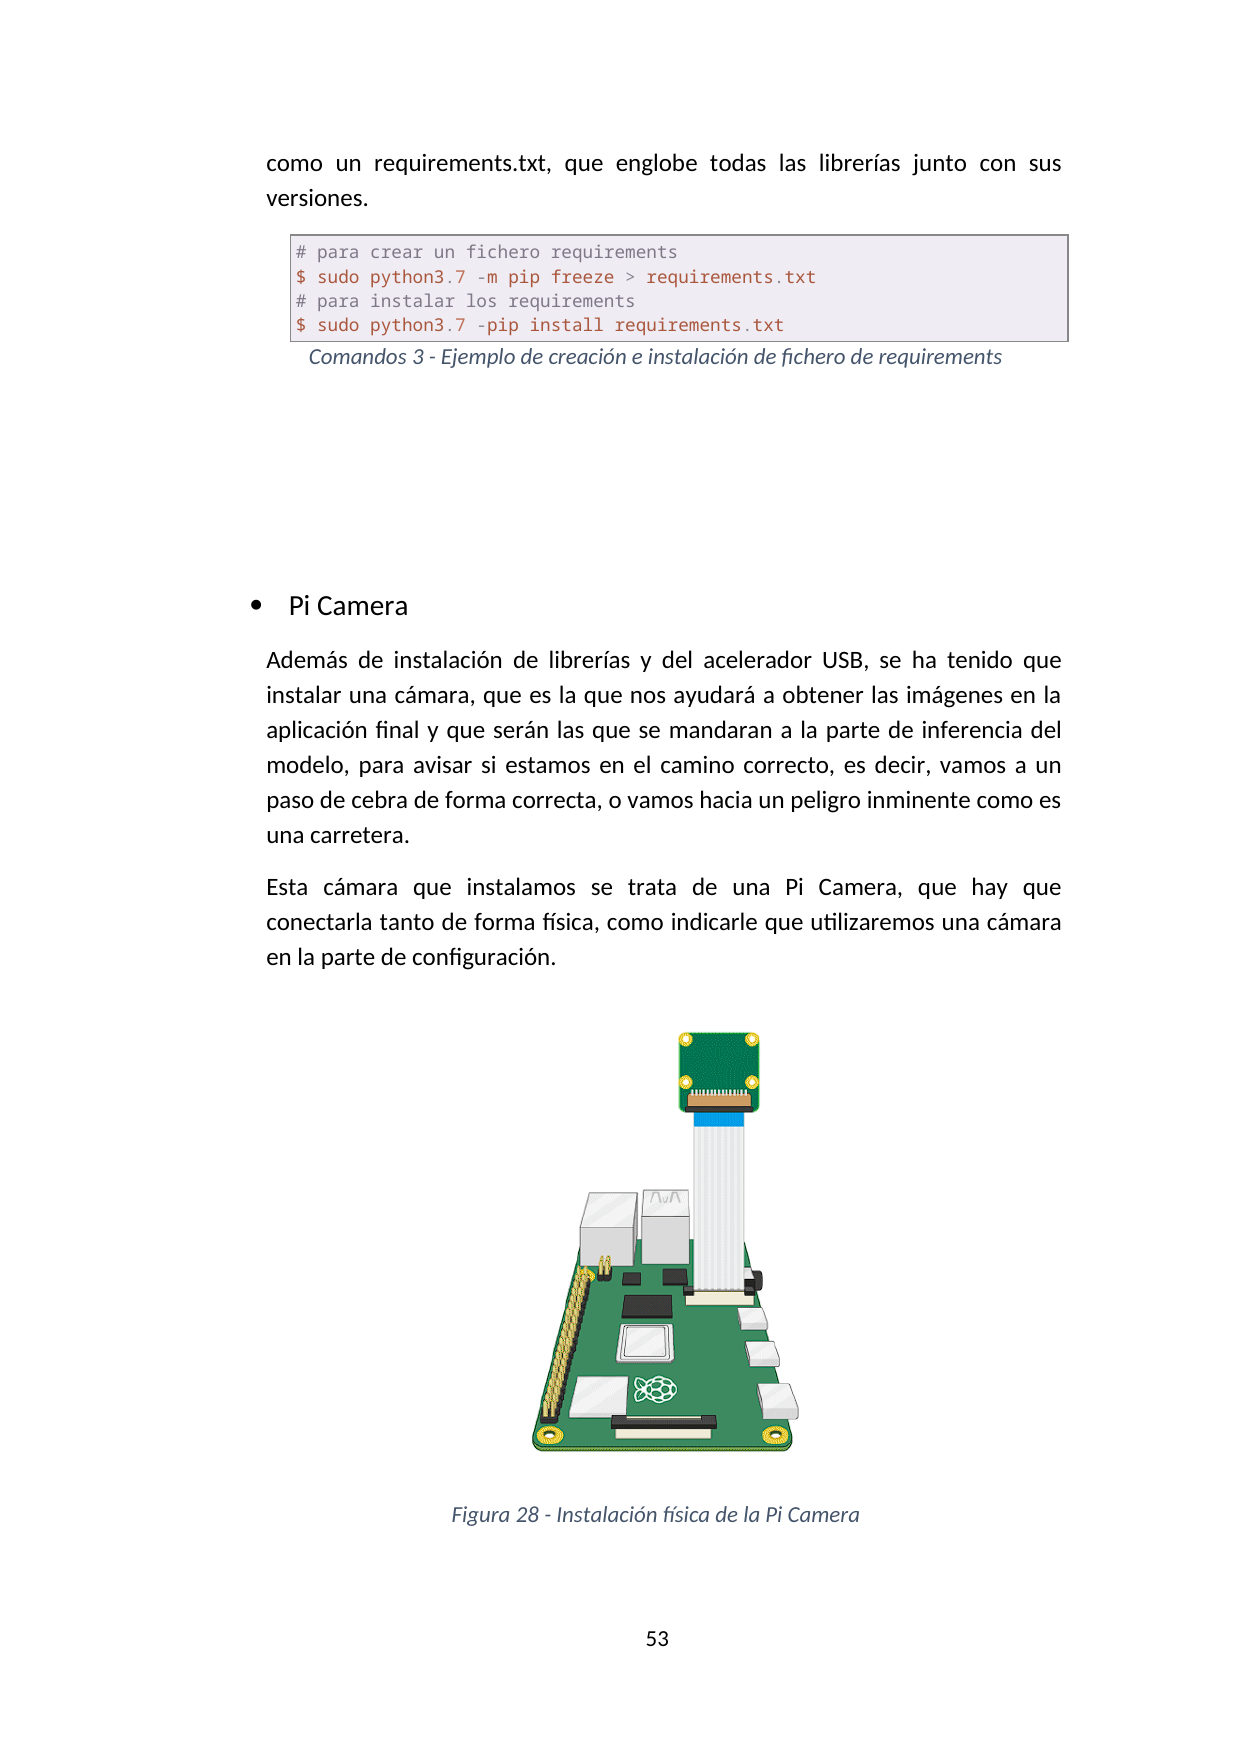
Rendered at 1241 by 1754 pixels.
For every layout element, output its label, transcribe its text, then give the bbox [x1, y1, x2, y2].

text Comandos 3 - Ejemplo de creación e instalación de fichero de requirements [251, 342, 1063, 370]
text Además de instalación de librerías y del acelerador USB, se ha tenido que instalar una cámara, que es la que nos ayudará a obtener las imágenes en la aplicación final y que serán las que se mandaran a la parte de inferencia del modelo, para avisar si estamos en el camino correcto, es decir, vamos a un paso de cebra de forma correcta, o vamos hacia un peligro inminente como es una carretera. [266, 644, 1063, 850]
text # para instalar los requirements [291, 283, 1067, 307]
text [266, 148, 1063, 213]
text $ sudo python3.7 -m pip freeze > requirements.txt [291, 258, 1067, 283]
list Pi Camera [251, 587, 1063, 622]
text $ sudo python3.7 -pip install requirements.txt [291, 307, 1067, 341]
picture [479, 1012, 861, 1480]
text Esta cámara que instalamos se trata de una Pi Camera, que hay que conectarla tanto de forma física, como indicarle que utilizaremos una cámara en la parte de configuración. [266, 871, 1063, 971]
text # para crear un fichero requirements [291, 236, 1067, 258]
